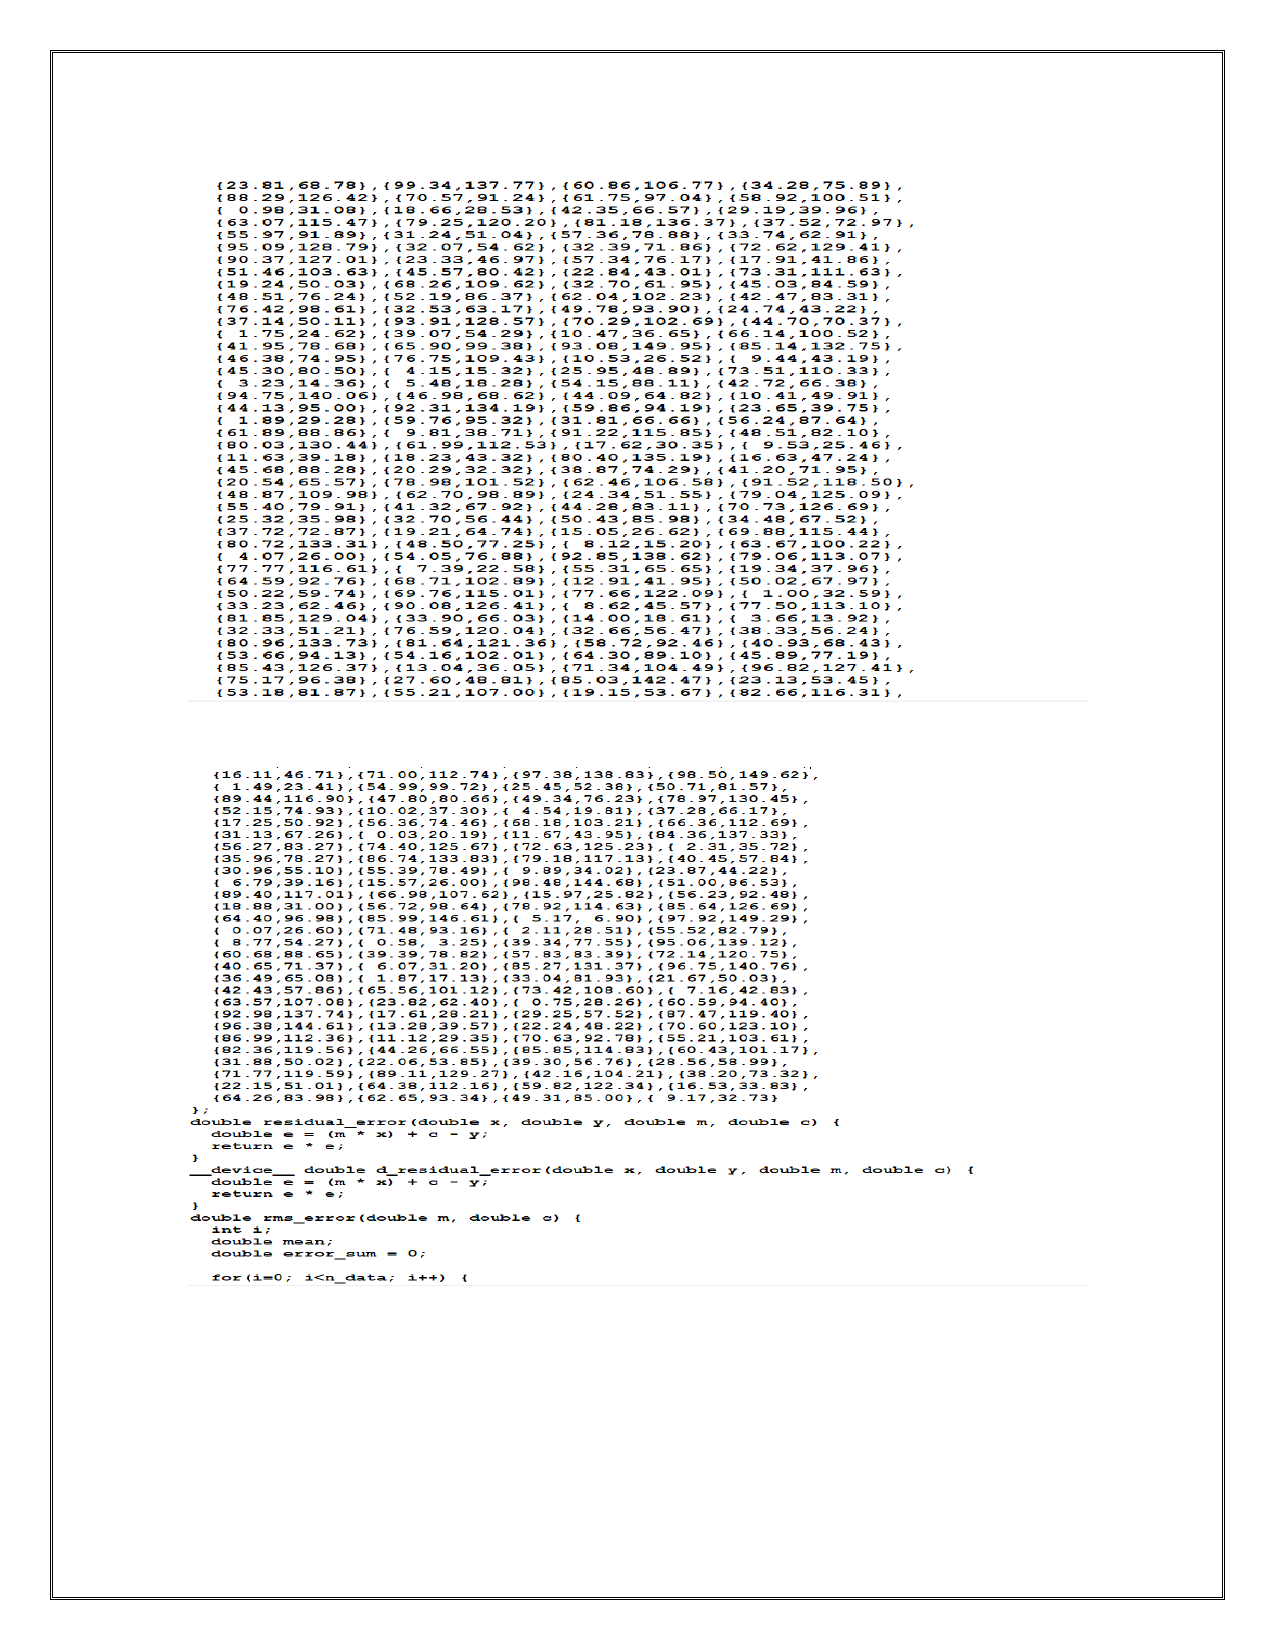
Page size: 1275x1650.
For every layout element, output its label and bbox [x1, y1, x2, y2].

picture [187, 767, 1088, 1286]
picture [187, 180, 1088, 702]
